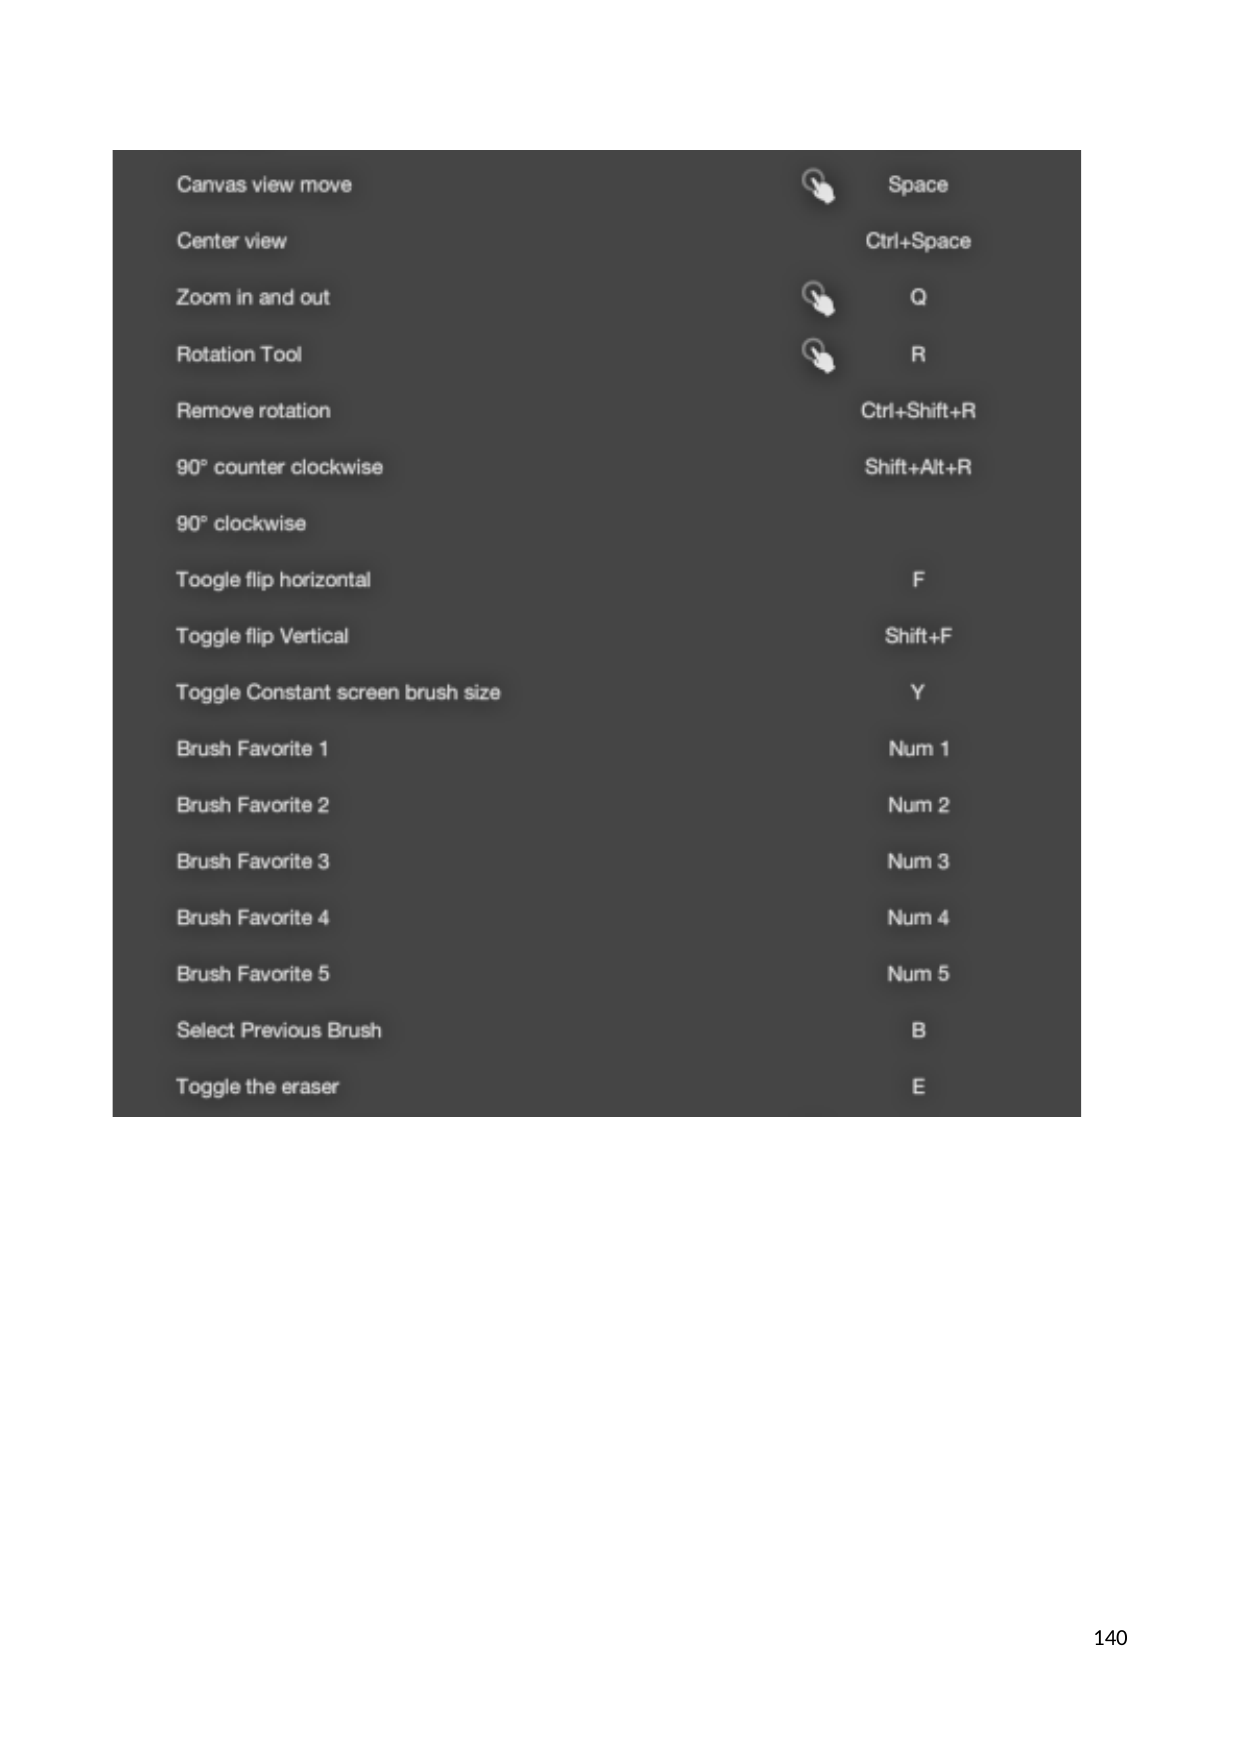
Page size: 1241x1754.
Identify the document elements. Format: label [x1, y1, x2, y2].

picture [112, 150, 1082, 1117]
